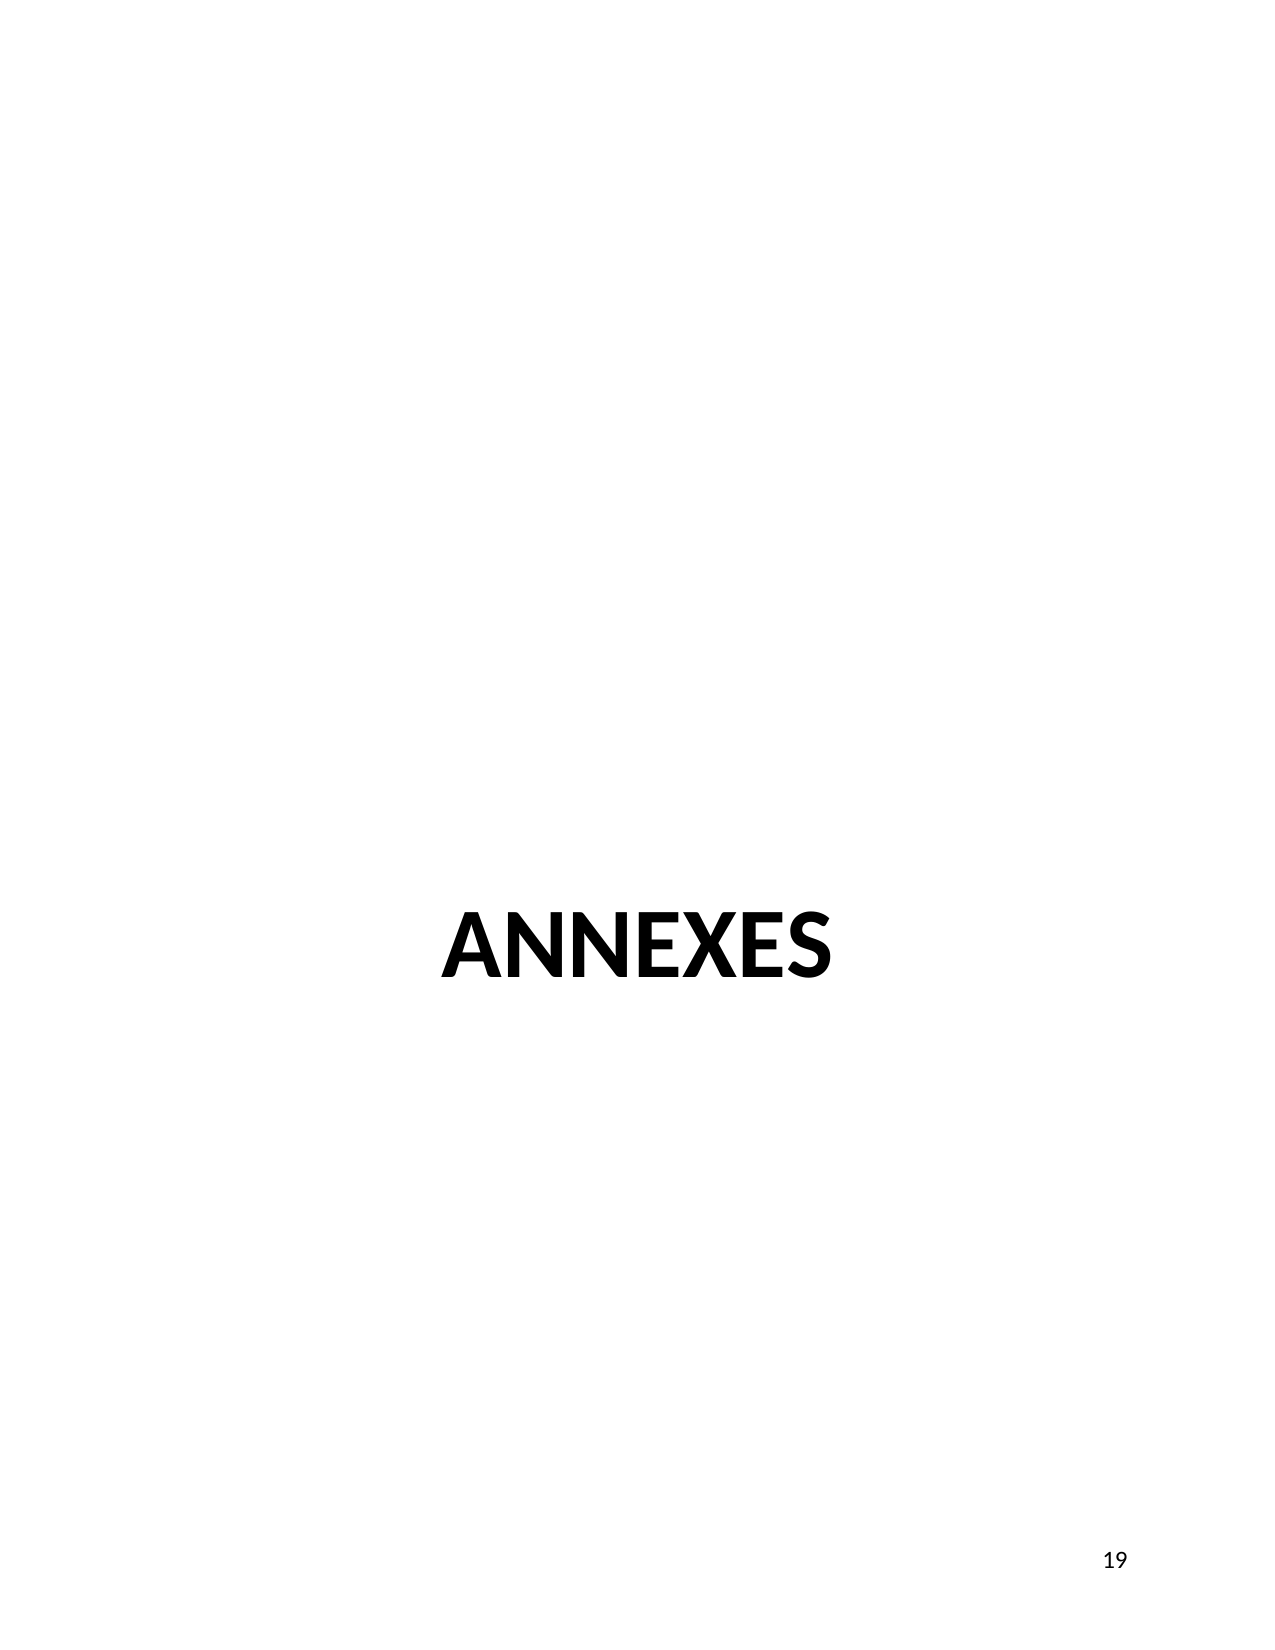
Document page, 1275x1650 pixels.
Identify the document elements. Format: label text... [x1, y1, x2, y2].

text ANNEXES [148, 880, 1127, 1002]
